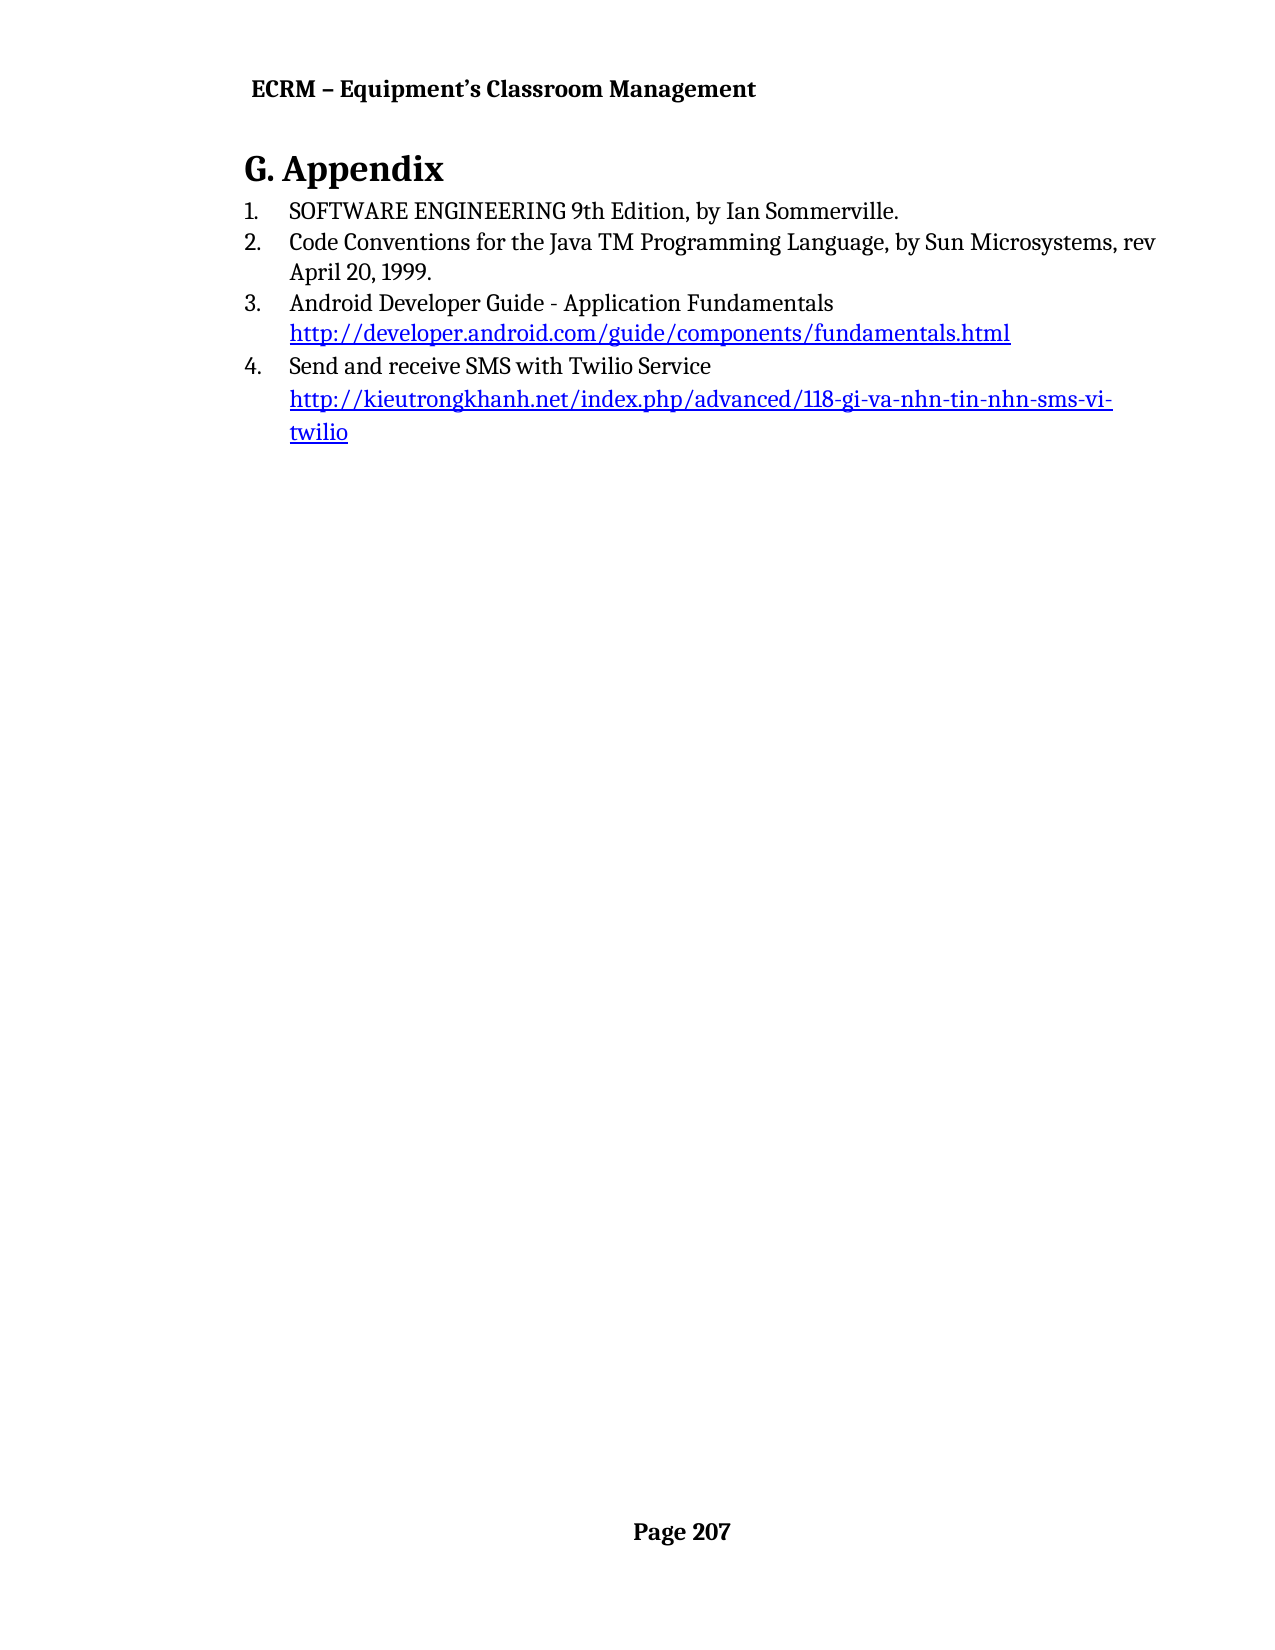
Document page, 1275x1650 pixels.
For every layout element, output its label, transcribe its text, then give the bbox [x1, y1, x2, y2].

list Appendix [244, 148, 1157, 191]
list SOFTWARE ENGINEERING 9th Edition, by Ian Sommerville. [244, 197, 1157, 226]
list Android Developer Guide - Application Fundamentals [244, 288, 1157, 317]
list http://kieutrongkhanh.net/index.php/advanced/118-gi-va-nhn-tin-nhn-sms-vi-twilio [289, 385, 1157, 447]
list http://developer.android.com/guide/components/fundamentals.html [289, 319, 1157, 348]
list Send and receive SMS with Twilio Service [244, 352, 1157, 381]
list Code Conventions for the Java TM Programming Language, by Sun Microsystems, rev April 20, 1999. [244, 228, 1157, 287]
